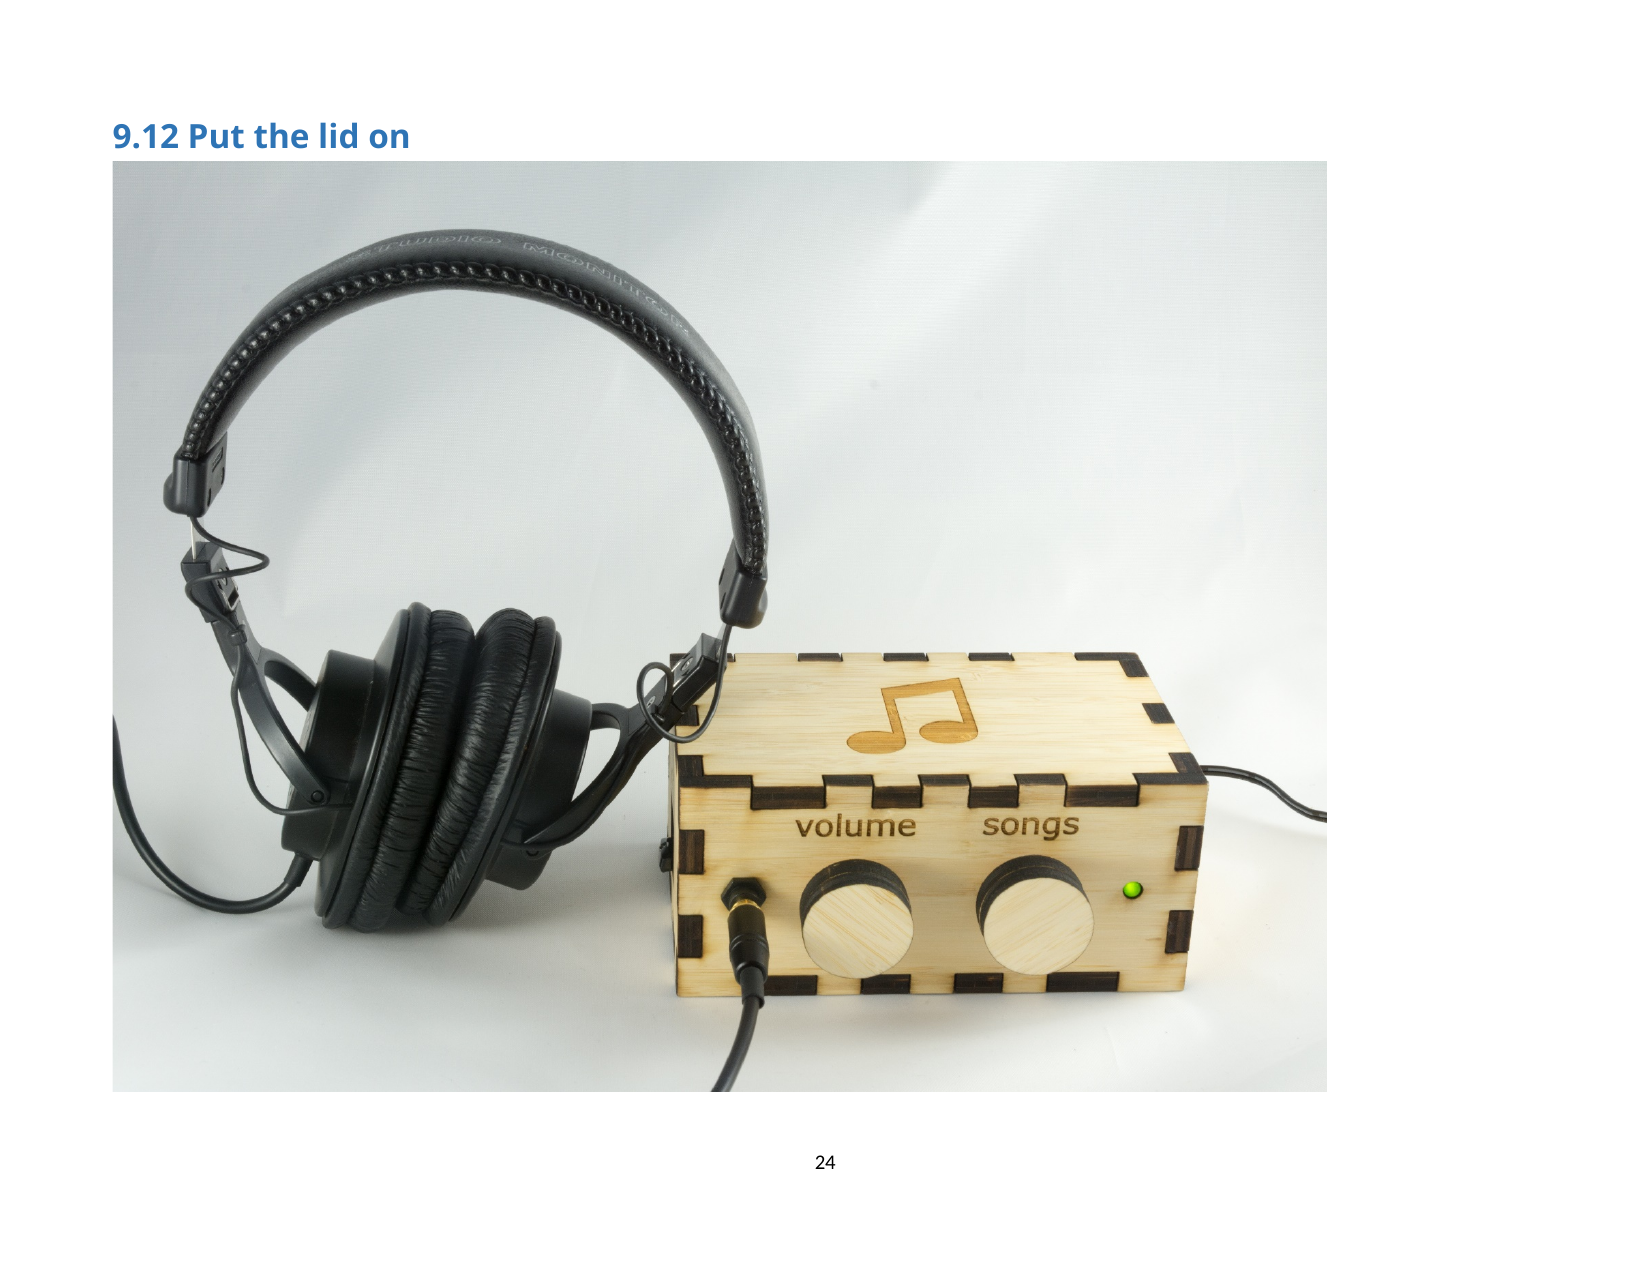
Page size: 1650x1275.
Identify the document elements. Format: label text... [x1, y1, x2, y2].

picture [112, 161, 1327, 1092]
subtitle Put the lid on [112, 112, 1537, 158]
